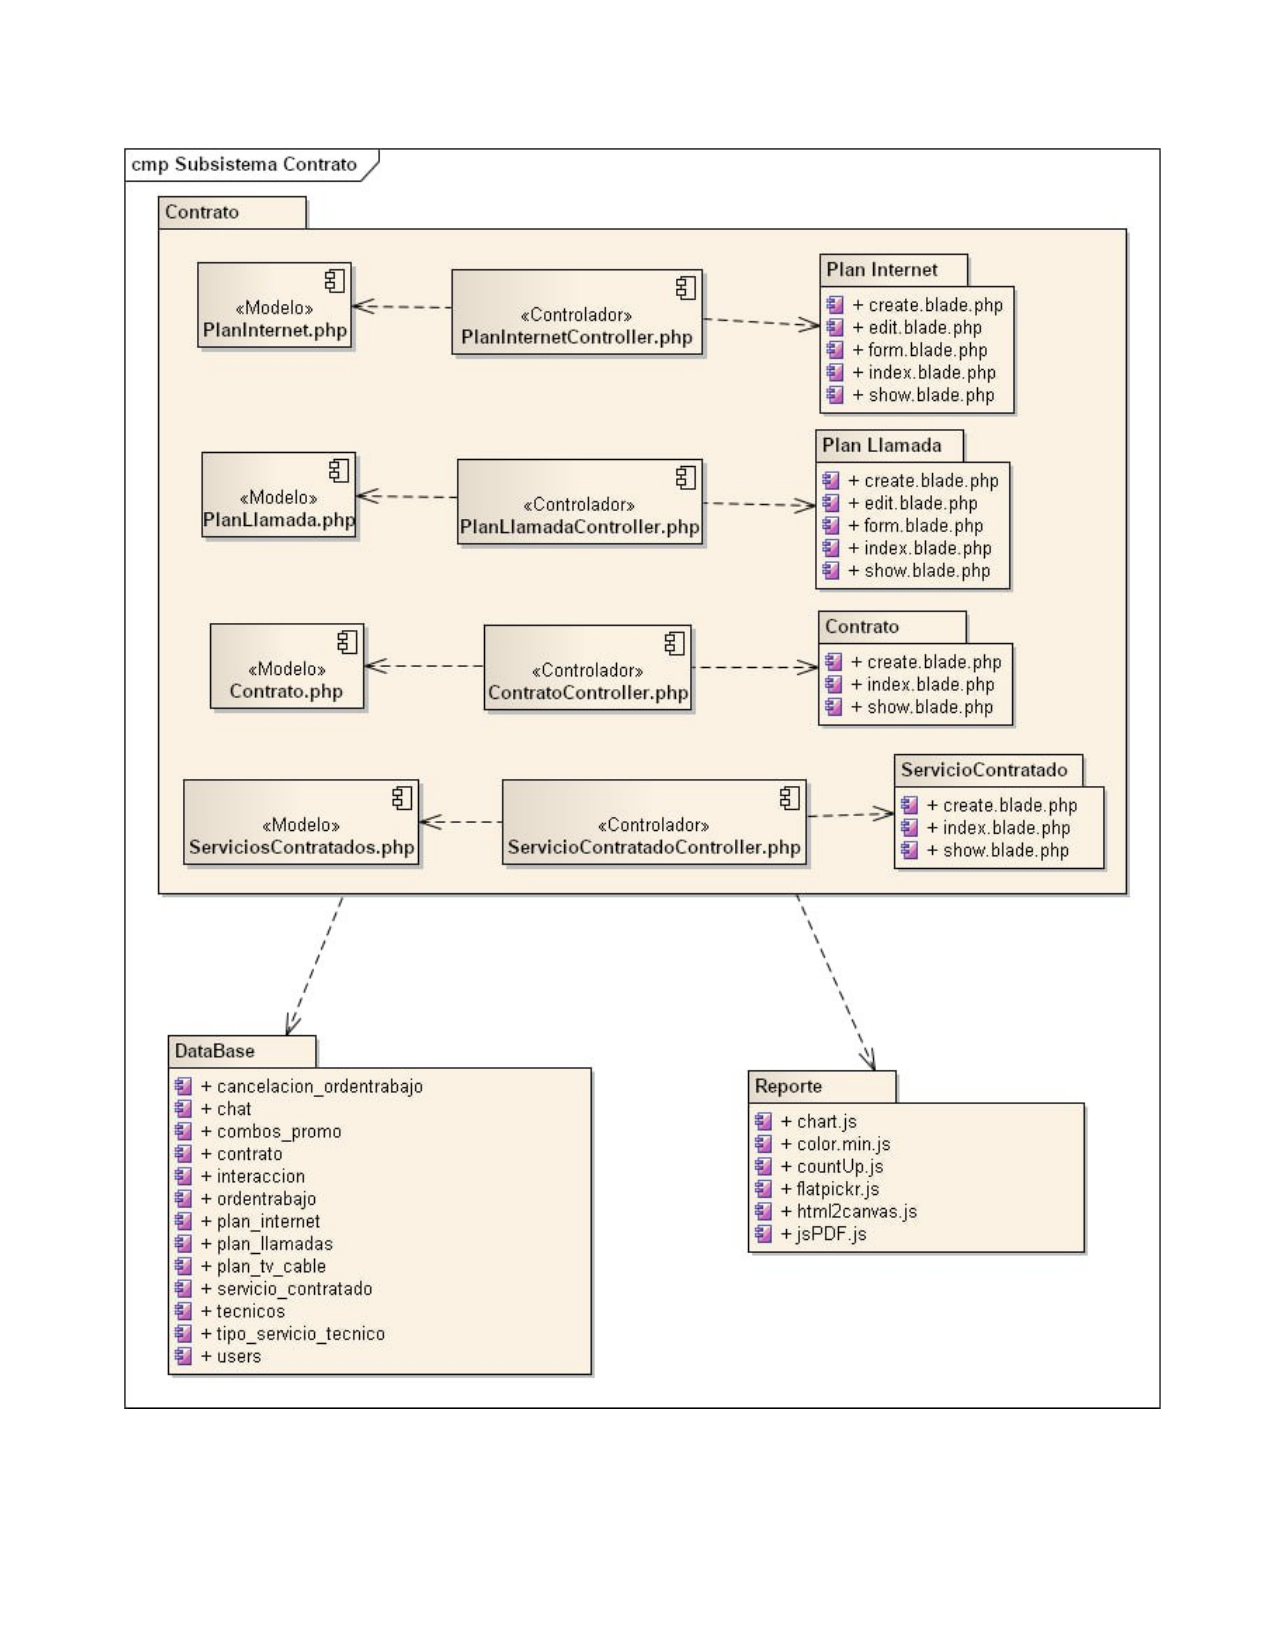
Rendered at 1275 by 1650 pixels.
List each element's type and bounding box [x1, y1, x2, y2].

picture [123, 147, 1161, 1409]
